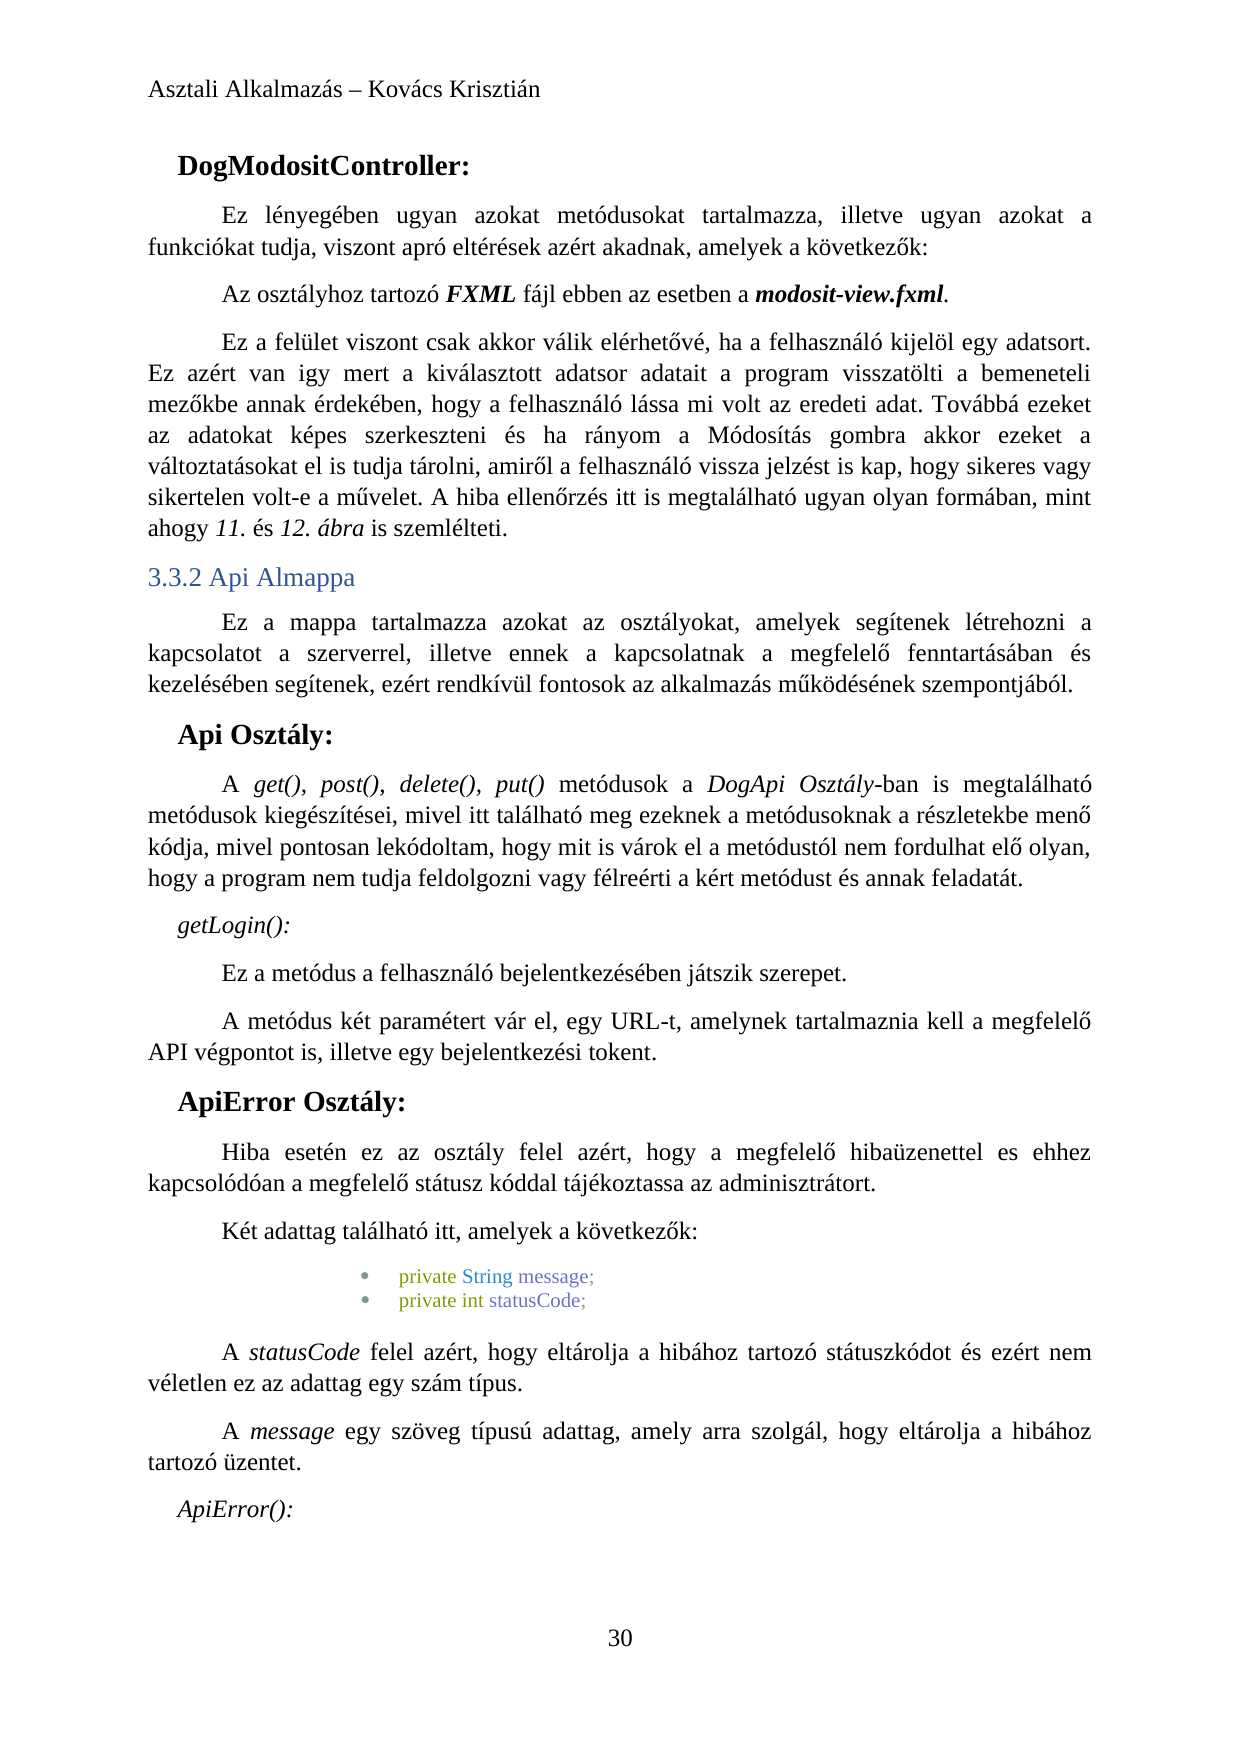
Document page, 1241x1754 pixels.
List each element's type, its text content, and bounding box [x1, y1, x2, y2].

subtitle 3.3.2 Api Almappa [148, 561, 1092, 592]
list private int statusCode; [362, 1288, 1092, 1312]
text ApiError Osztály: [177, 1084, 1092, 1118]
text Ez a metódus a felhasználó bejelentkezésében játszik szerepet. [148, 958, 1092, 987]
text Két adattag található itt, amelyek a következők: [148, 1216, 1092, 1245]
text Ez lényegében ugyan azokat metódusokat tartalmazza, illetve ugyan azokat a funkciókat tudja, viszont apró eltérések azért akadnak, amelyek a következők: [148, 201, 1092, 260]
list private String message; [361, 1264, 1092, 1288]
text A metódus két paramétert vár el, egy URL-t, amelynek tartalmaznia kell a megfelelő API végpontot is, illetve egy bejelentkezési tokent. [148, 1006, 1092, 1066]
text A statusCode felel azért, hogy eltárolja a hibához tartozó státuszkódot és ezért nem véletlen ez az adattag egy szám típus. [148, 1337, 1092, 1397]
text Az osztályhoz tartozó FXML fájl ebben az esetben a modosit-view.fxml. [148, 279, 1092, 308]
text DogModositController: [177, 148, 1092, 181]
text Ez a mappa tartalmazza azokat az osztályokat, amelyek segítenek létrehozni a kapcsolatot a szerverrel, illetve ennek a kapcsolatnak a megfelelő fenntartásában és kezelésében segítenek, ezért rendkívül fontosok az alkalmazás működésének szempontjából. [148, 607, 1092, 698]
text Ez a felület viszont csak akkor válik elérhetővé, ha a felhasználó kijelöl egy adatsort. Ez azért van igy mert a kiválasztott adatsor adatait a program visszatölti a bemeneteli mezőkbe annak érdekében, hogy a felhasználó lássa mi volt az eredeti adat. Továbbá ezeket az adatokat képes szerkeszteni és ha rányom a Módosítás gombra akkor ezeket a változtatásokat el is tudja tárolni, amiről a felhasználó vissza jelzést is kap, hogy sikeres vagy sikertelen volt-e a művelet. A hiba ellenőrzés itt is megtalálható ugyan olyan formában, mint ahogy 11. és 12. ábra is szemlélteti. [148, 327, 1092, 542]
text Api Osztály: [177, 717, 1092, 750]
text getLogin(): [177, 910, 1092, 939]
text A message egy szöveg típusú adattag, amely arra szolgál, hogy eltárolja a hibához tartozó üzentet. [148, 1416, 1092, 1476]
text A get(), post(), delete(), put() metódusok a DogApi Osztály-ban is megtalálható metódusok kiegészítései, mivel itt található meg ezeknek a metódusoknak a részletekbe menő kódja, mivel pontosan lekódoltam, hogy mit is várok el a metódustól nem fordulhat elő olyan, hogy a program nem tudja feldolgozni vagy félreérti a kért metódust és annak feladatát. [148, 769, 1092, 891]
text Hiba esetén ez az osztály felel azért, hogy a megfelelő hibaüzenettel es ehhez kapcsolódóan a megfelelő státusz kóddal tájékoztassa az adminisztrátort. [148, 1137, 1092, 1197]
text ApiError(): [177, 1494, 1092, 1523]
